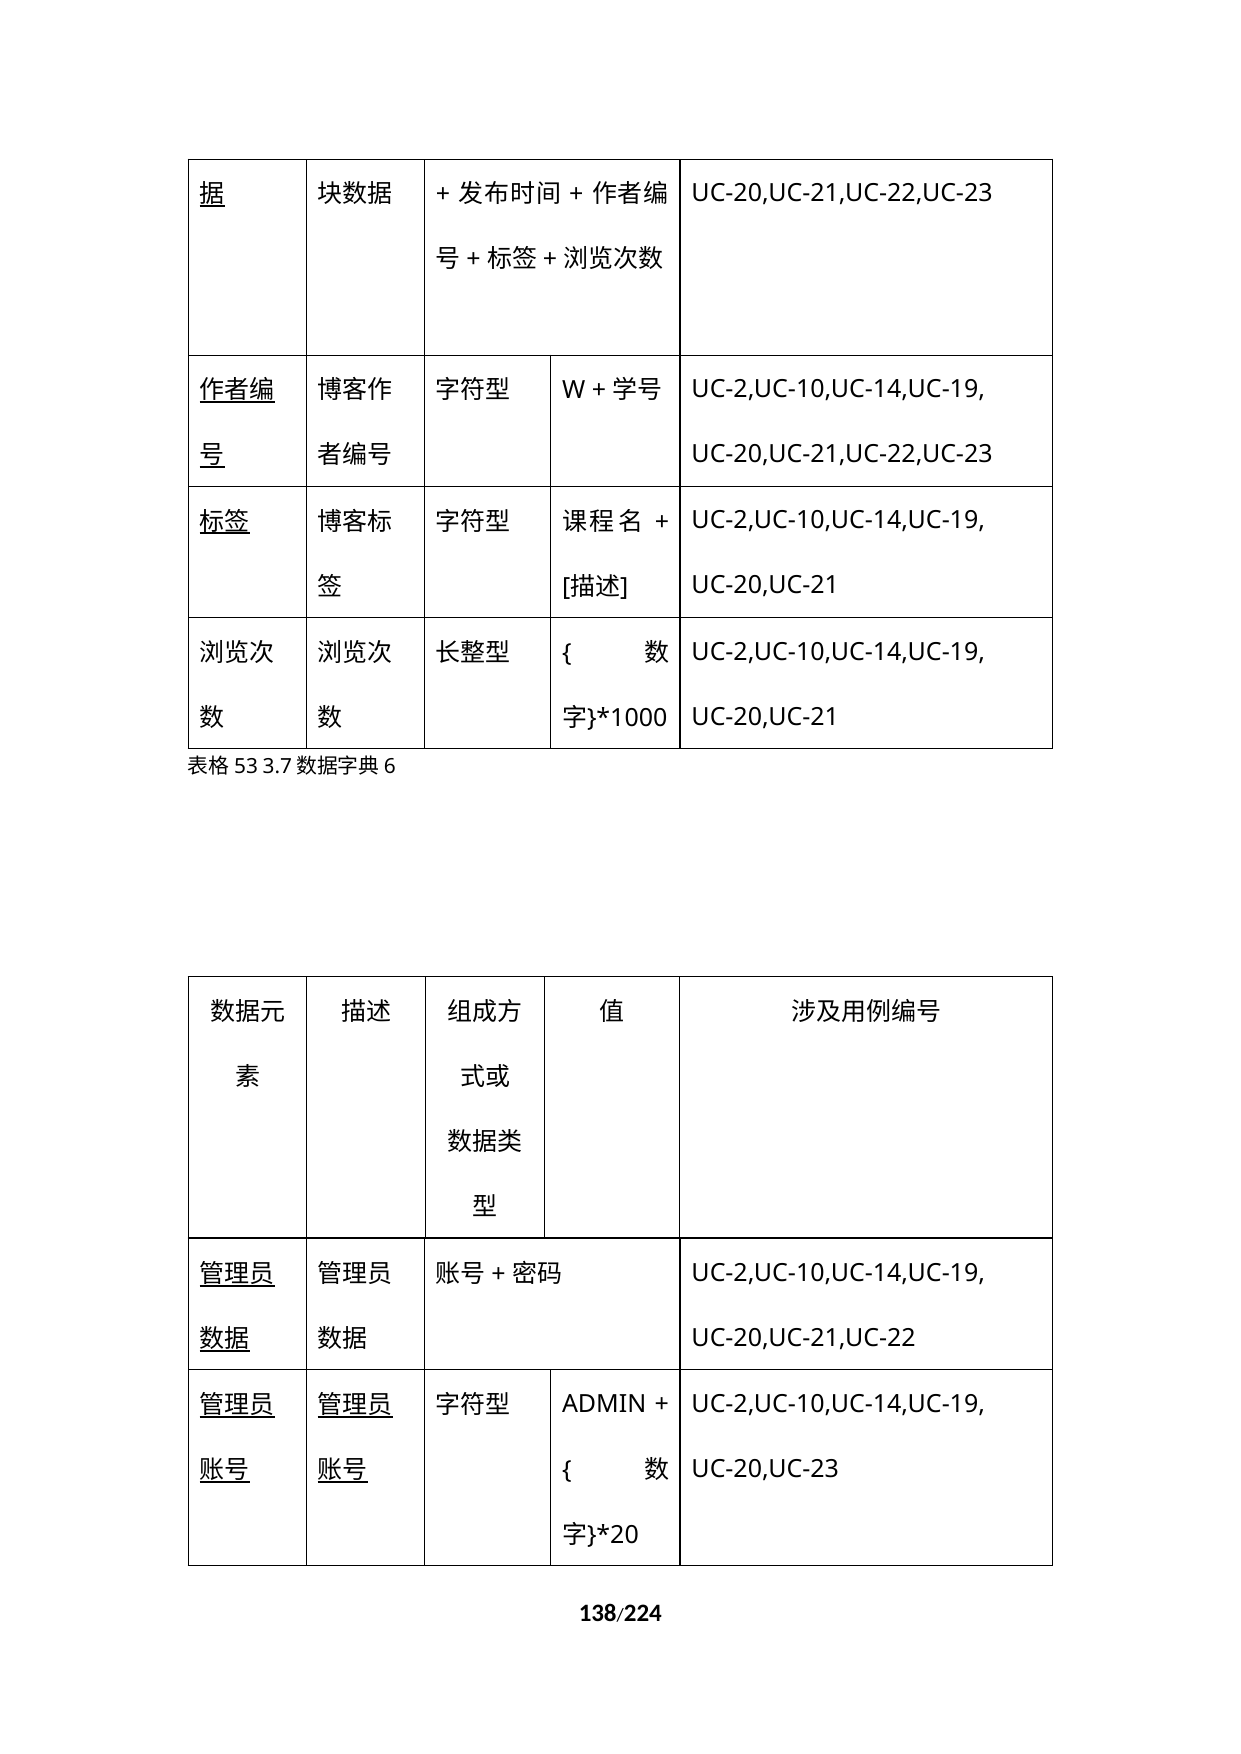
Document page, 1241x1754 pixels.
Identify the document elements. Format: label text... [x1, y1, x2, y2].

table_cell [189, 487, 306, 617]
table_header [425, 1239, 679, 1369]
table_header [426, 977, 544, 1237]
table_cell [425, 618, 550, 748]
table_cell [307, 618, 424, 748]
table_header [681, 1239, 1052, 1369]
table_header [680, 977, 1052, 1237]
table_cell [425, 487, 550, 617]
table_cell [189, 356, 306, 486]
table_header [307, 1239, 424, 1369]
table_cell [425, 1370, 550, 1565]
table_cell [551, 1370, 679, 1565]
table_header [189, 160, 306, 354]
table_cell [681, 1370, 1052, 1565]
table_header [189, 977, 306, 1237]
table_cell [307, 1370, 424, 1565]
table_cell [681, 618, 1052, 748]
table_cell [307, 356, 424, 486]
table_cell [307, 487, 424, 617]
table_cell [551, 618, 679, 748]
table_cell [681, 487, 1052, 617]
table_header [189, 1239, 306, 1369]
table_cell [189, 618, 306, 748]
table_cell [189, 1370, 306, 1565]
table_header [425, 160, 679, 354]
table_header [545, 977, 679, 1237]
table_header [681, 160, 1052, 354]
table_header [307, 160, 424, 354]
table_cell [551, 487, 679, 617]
text 表格 53 3.7数据字典6 [187, 749, 1053, 781]
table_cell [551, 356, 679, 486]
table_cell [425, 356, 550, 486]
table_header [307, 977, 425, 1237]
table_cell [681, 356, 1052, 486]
